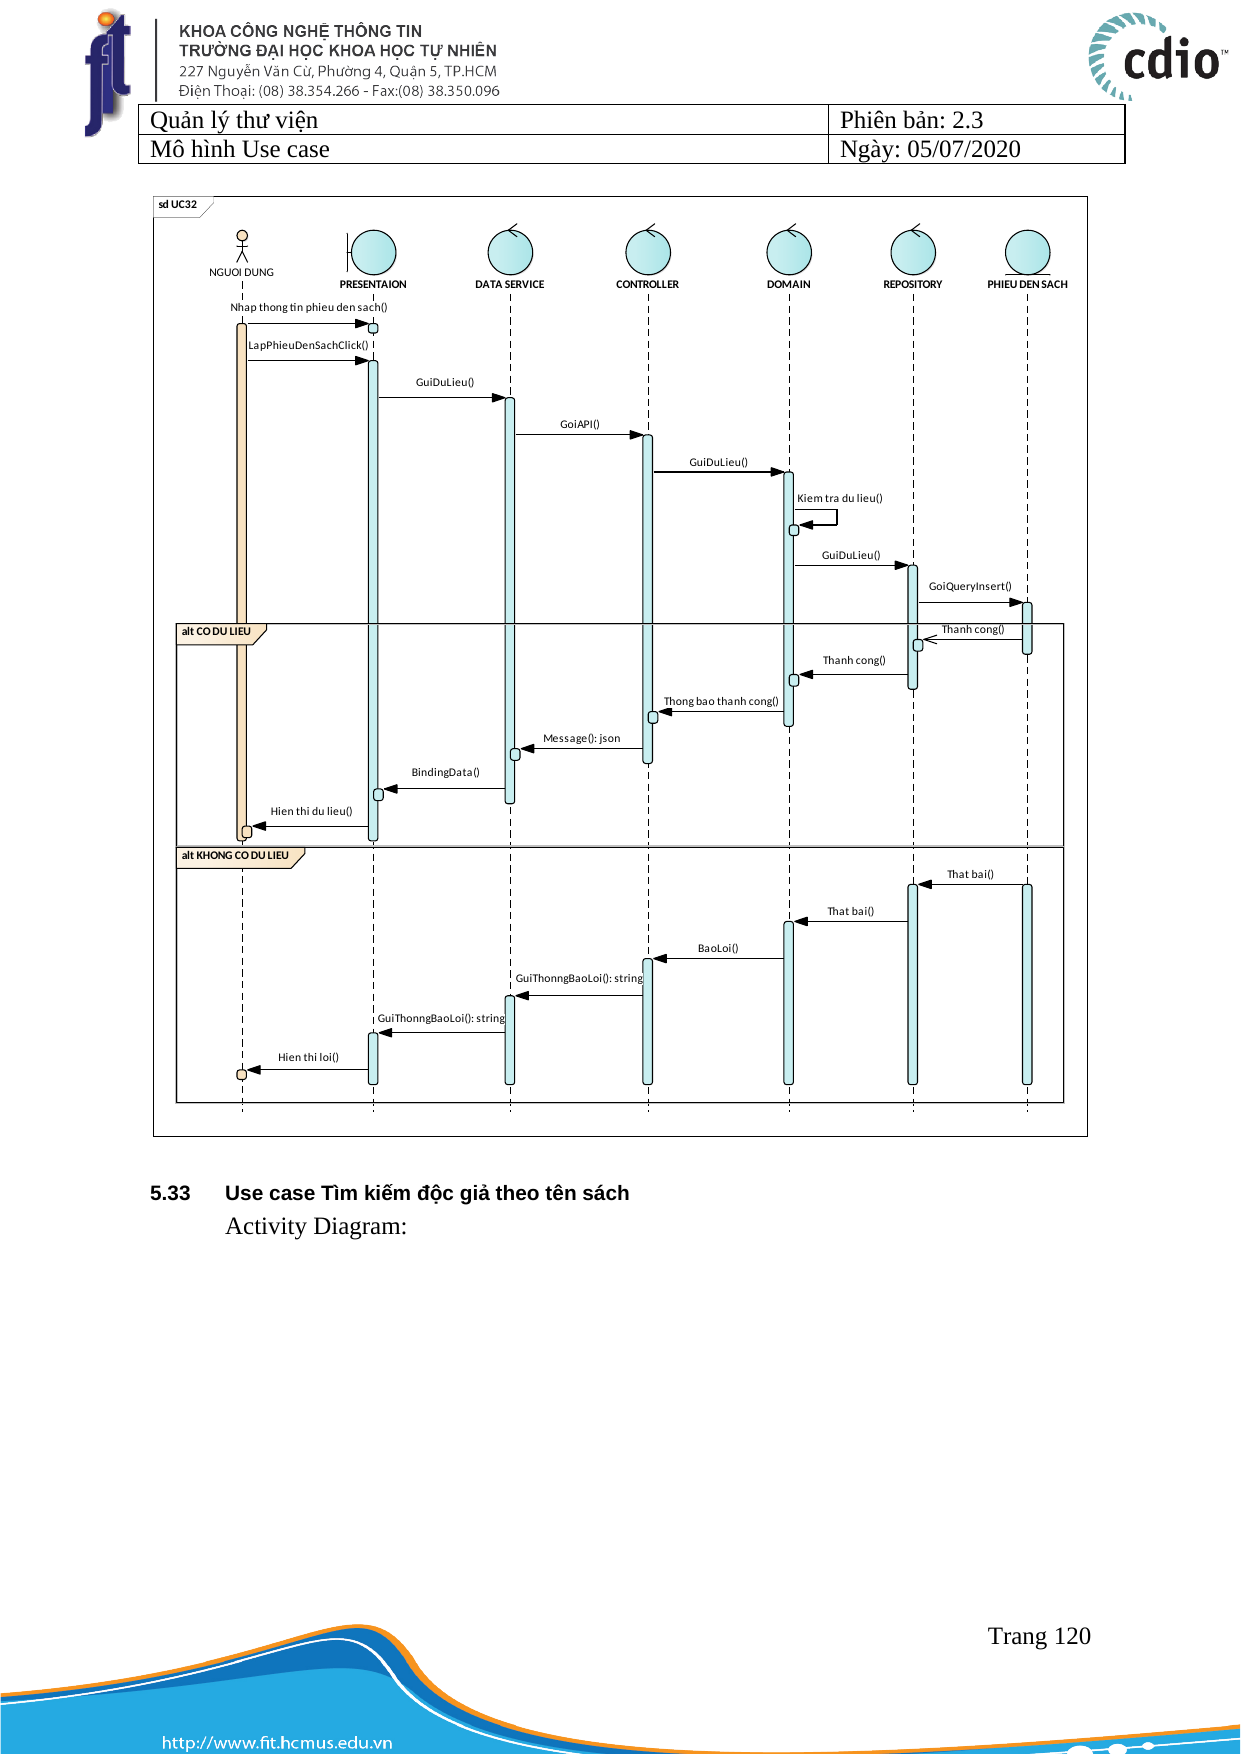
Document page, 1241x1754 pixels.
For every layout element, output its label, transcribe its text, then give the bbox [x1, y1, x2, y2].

picture [139, 105, 828, 134]
picture [829, 105, 1124, 134]
picture [829, 135, 1124, 161]
text Activity Diagram: [225, 1211, 1090, 1240]
picture [61, 1, 1241, 161]
picture [139, 135, 828, 161]
subtitle Use case Tìm kiếm độc giả theo tên sách [150, 1180, 1090, 1205]
picture [0, 1621, 1241, 1754]
